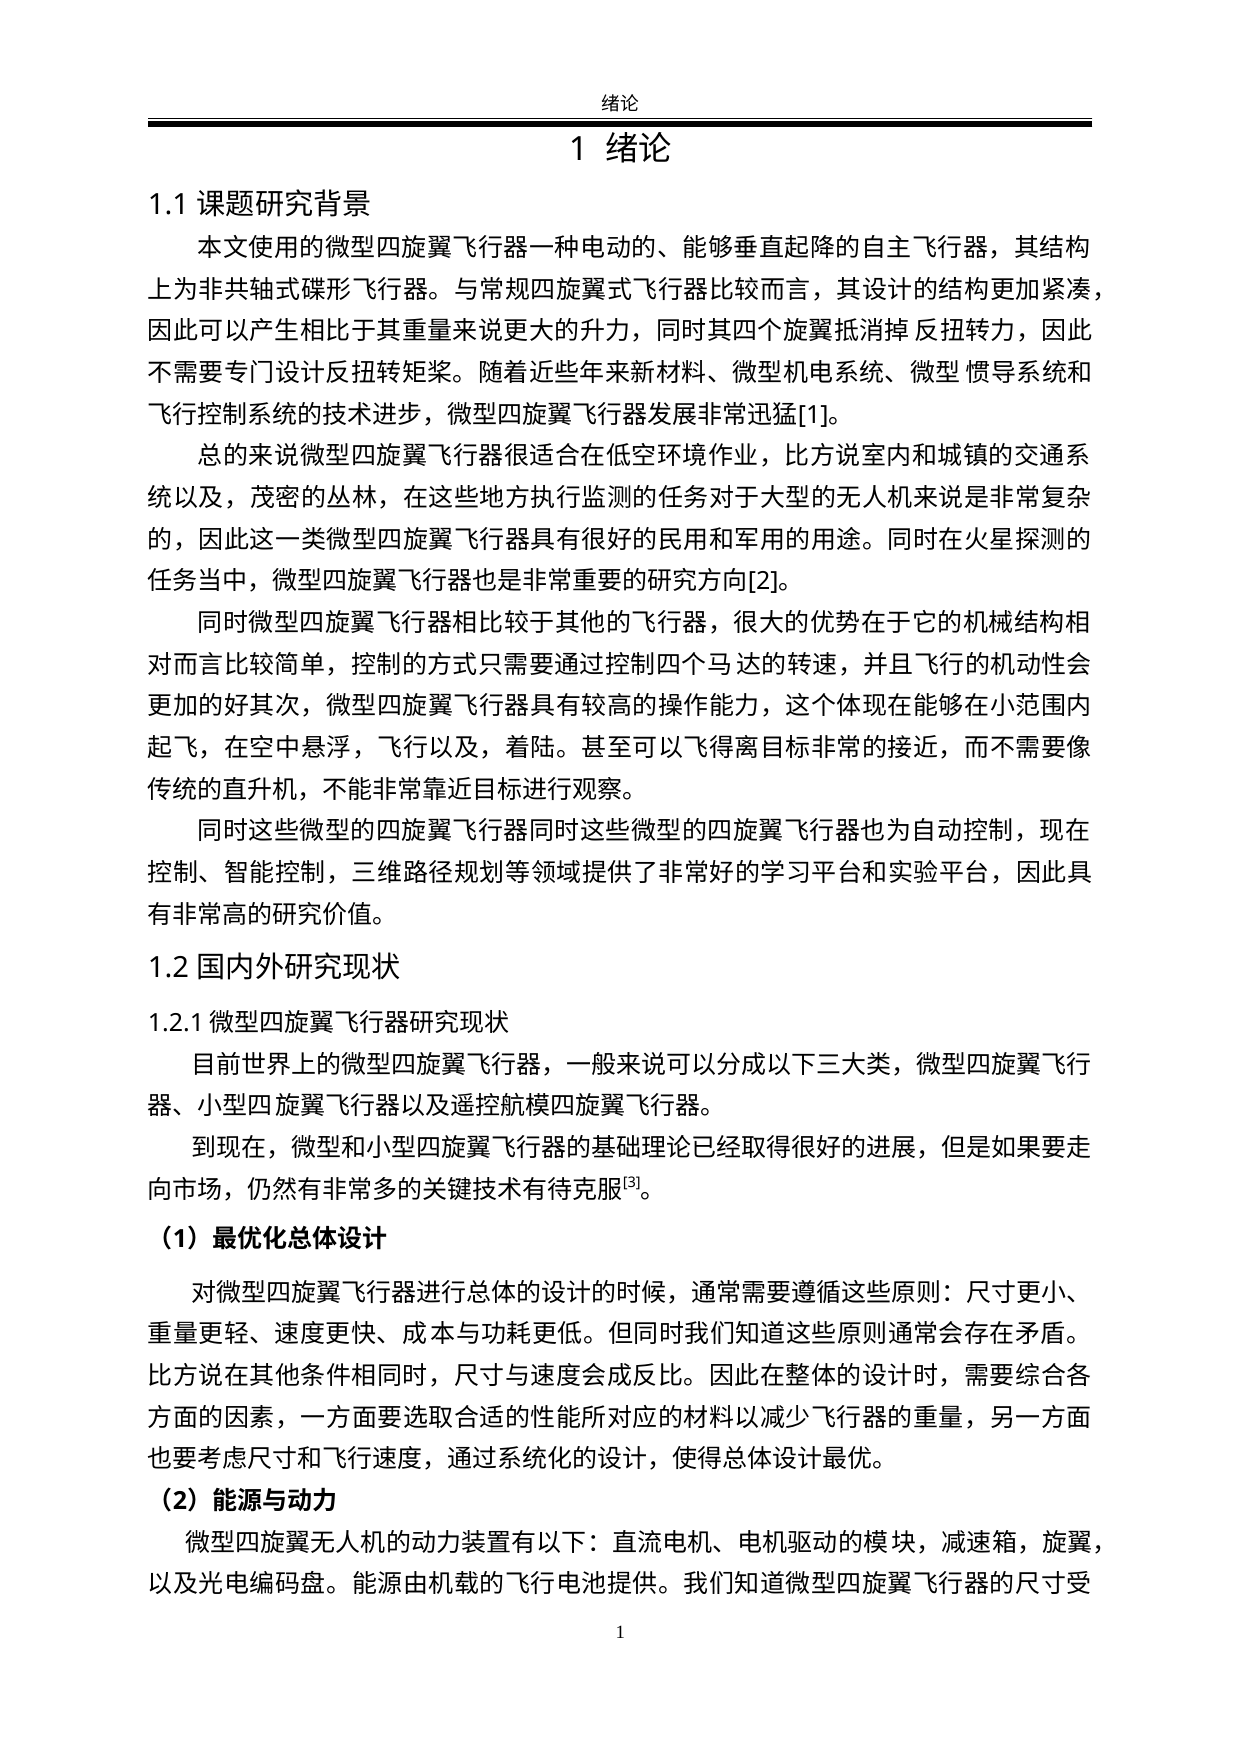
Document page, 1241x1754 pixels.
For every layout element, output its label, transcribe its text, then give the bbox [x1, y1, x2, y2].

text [148, 1518, 1092, 1601]
text （2）能源与动力 [148, 1476, 1092, 1518]
text 1.2 国内外研究现状 [148, 944, 1092, 986]
text 1 绪论 [148, 127, 1092, 169]
text 1.2.1微型四旋翼飞行器研究现状 [148, 998, 1092, 1040]
text 对微型四旋翼飞行器进行总体的设计的时候，通常需要遵循这些原则：尺寸更小、重量更轻、速度更快、成，本与功耗更低。但同时我们知道这些原则通常会存在矛盾。比方说在其他条件相同时，尺寸与速度会成反比。因此在整体的设计时，需要综合各方面的因素，一方面要选取合适的性能所对应的材料以减少飞行器的重量，另一方面也要考虑尺寸和飞行速度，通过系统化的设计，使得总体设计最优。 [148, 1268, 1092, 1476]
text 1.1 课题研究背景 [148, 181, 1092, 223]
text 总的来说微型四旋翼飞行器很适合在低空环境作业，比方说室内和城镇的交通系统以及，茂密的丛林，在这些地方执行监测的任务对于大型的无人机来说是非常复杂的，因此这一类微型四旋翼飞行器具有很好的民用和军用的用途。同时在火星探测的任务当中，微型四旋翼飞行器也是非常重要的研究方向[2]。 [148, 431, 1092, 598]
text 目前世界上的微型四旋翼飞行器，一般来说可以分成以下三大类，微型四旋翼飞行器、小型四，旋翼飞行器以及遥控航模四旋翼飞行器。 [148, 1040, 1092, 1123]
text 同时这些微型的四旋翼飞行器同时这些微型的四旋翼飞行器也为自动控制，现在控制、智能控制，三维路径规划等领域提供了非常好的学习平台和实验平台，因此具有非常高的研究价值。 [148, 806, 1092, 931]
text 同时微型四旋翼飞行器相比较于其他的飞行器，很大的优势在于它的机械结构相对而言比较简单，控制的方式只需要通过控制四个马，达的转速，并且飞行的机动性会更加的好其次，微型四旋翼飞行器具有较高的操作能力，这个体现在能够在小范围内起飞，在空中悬浮，飞行以及，着陆。甚至可以飞得离目标非常的接近，而不需要像传统的直升机，不能非常靠近目标进行观察。 [148, 598, 1092, 806]
text （1）最优化总体设计 [148, 1219, 1092, 1255]
text 本文使用的微型四旋翼飞行器一种电动的、能够垂直起降的自主飞行器，其结构上为非共轴式碟形飞行器。与常规四旋翼式飞行器比较而言，其设计的结构更加紧凑，因此可以产生相比于其重量来说更大的升力，同时其四个旋翼抵消掉，反扭转力，因此不需要专门设计反扭转矩桨。随着近些年来新材料、微型机电系统、微型，惯导系统和飞行控制系统的技术进步，微型四旋翼飞行器发展非常迅猛[1]。 [148, 223, 1092, 431]
text 到现在，微型和小型四旋翼飞行器的基础理论已经取得很好的进展，但是如果要走向市场，仍然有非常多的关键技术有待克服[3]。 [148, 1123, 1092, 1206]
